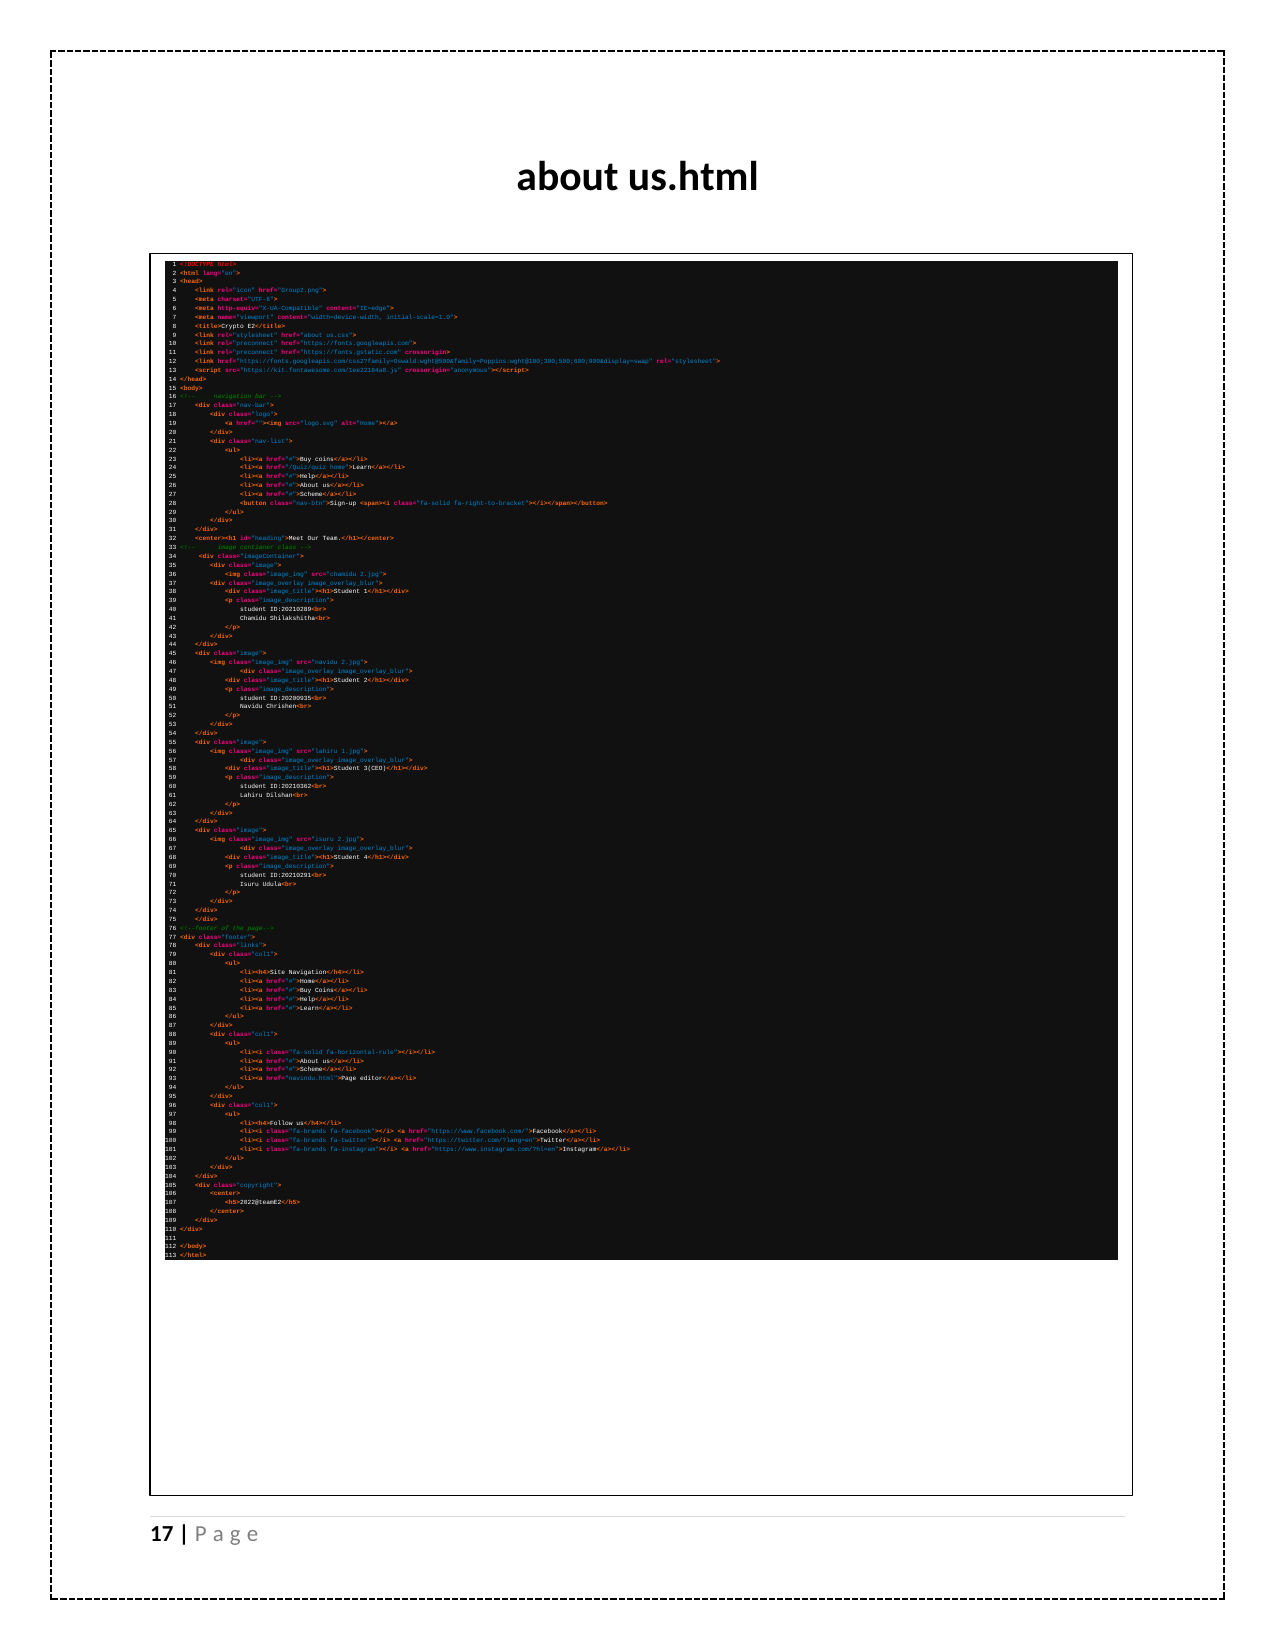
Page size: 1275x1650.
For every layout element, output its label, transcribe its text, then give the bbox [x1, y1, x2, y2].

text about us.html [150, 150, 1125, 201]
